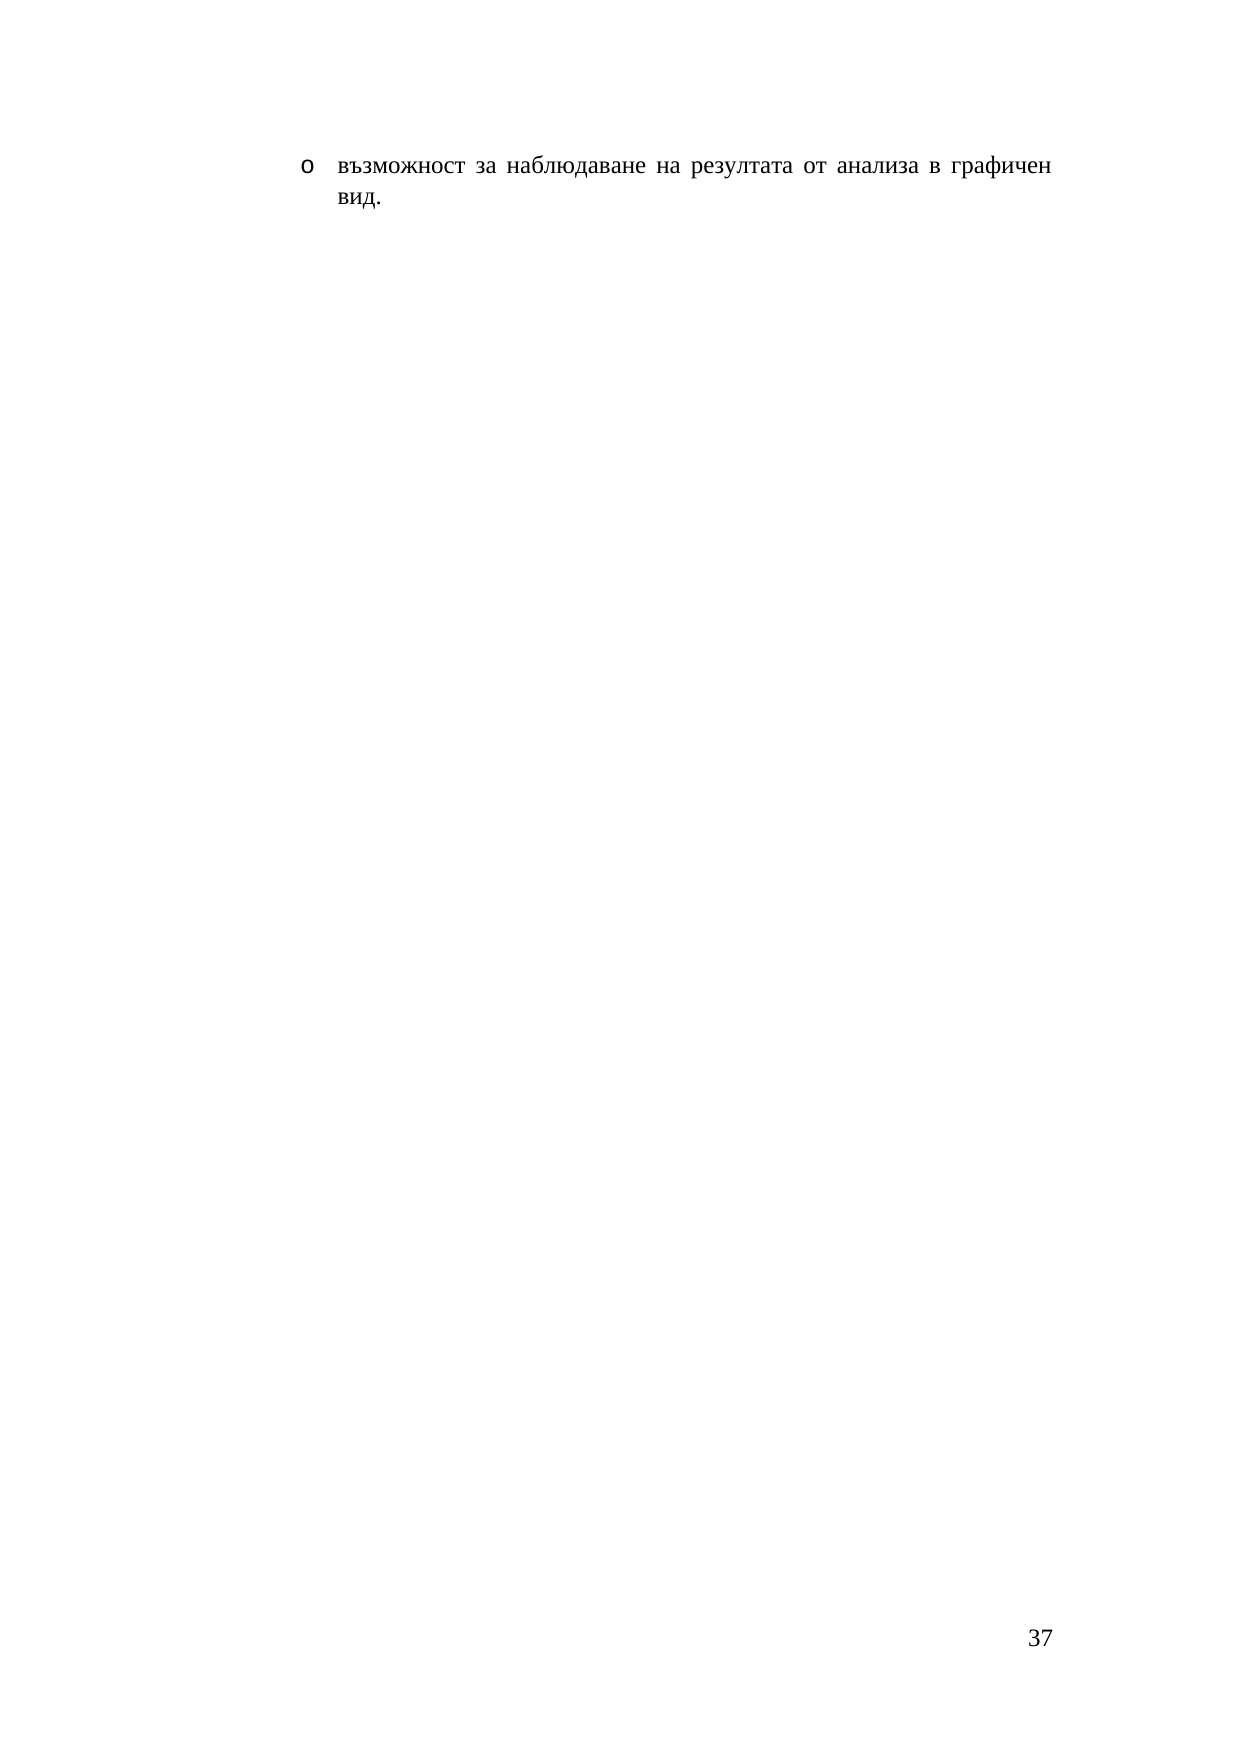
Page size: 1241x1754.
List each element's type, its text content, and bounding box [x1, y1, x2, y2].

list възможност за наблюдаване на резултата от анализа в графичен вид. [300, 150, 1053, 209]
